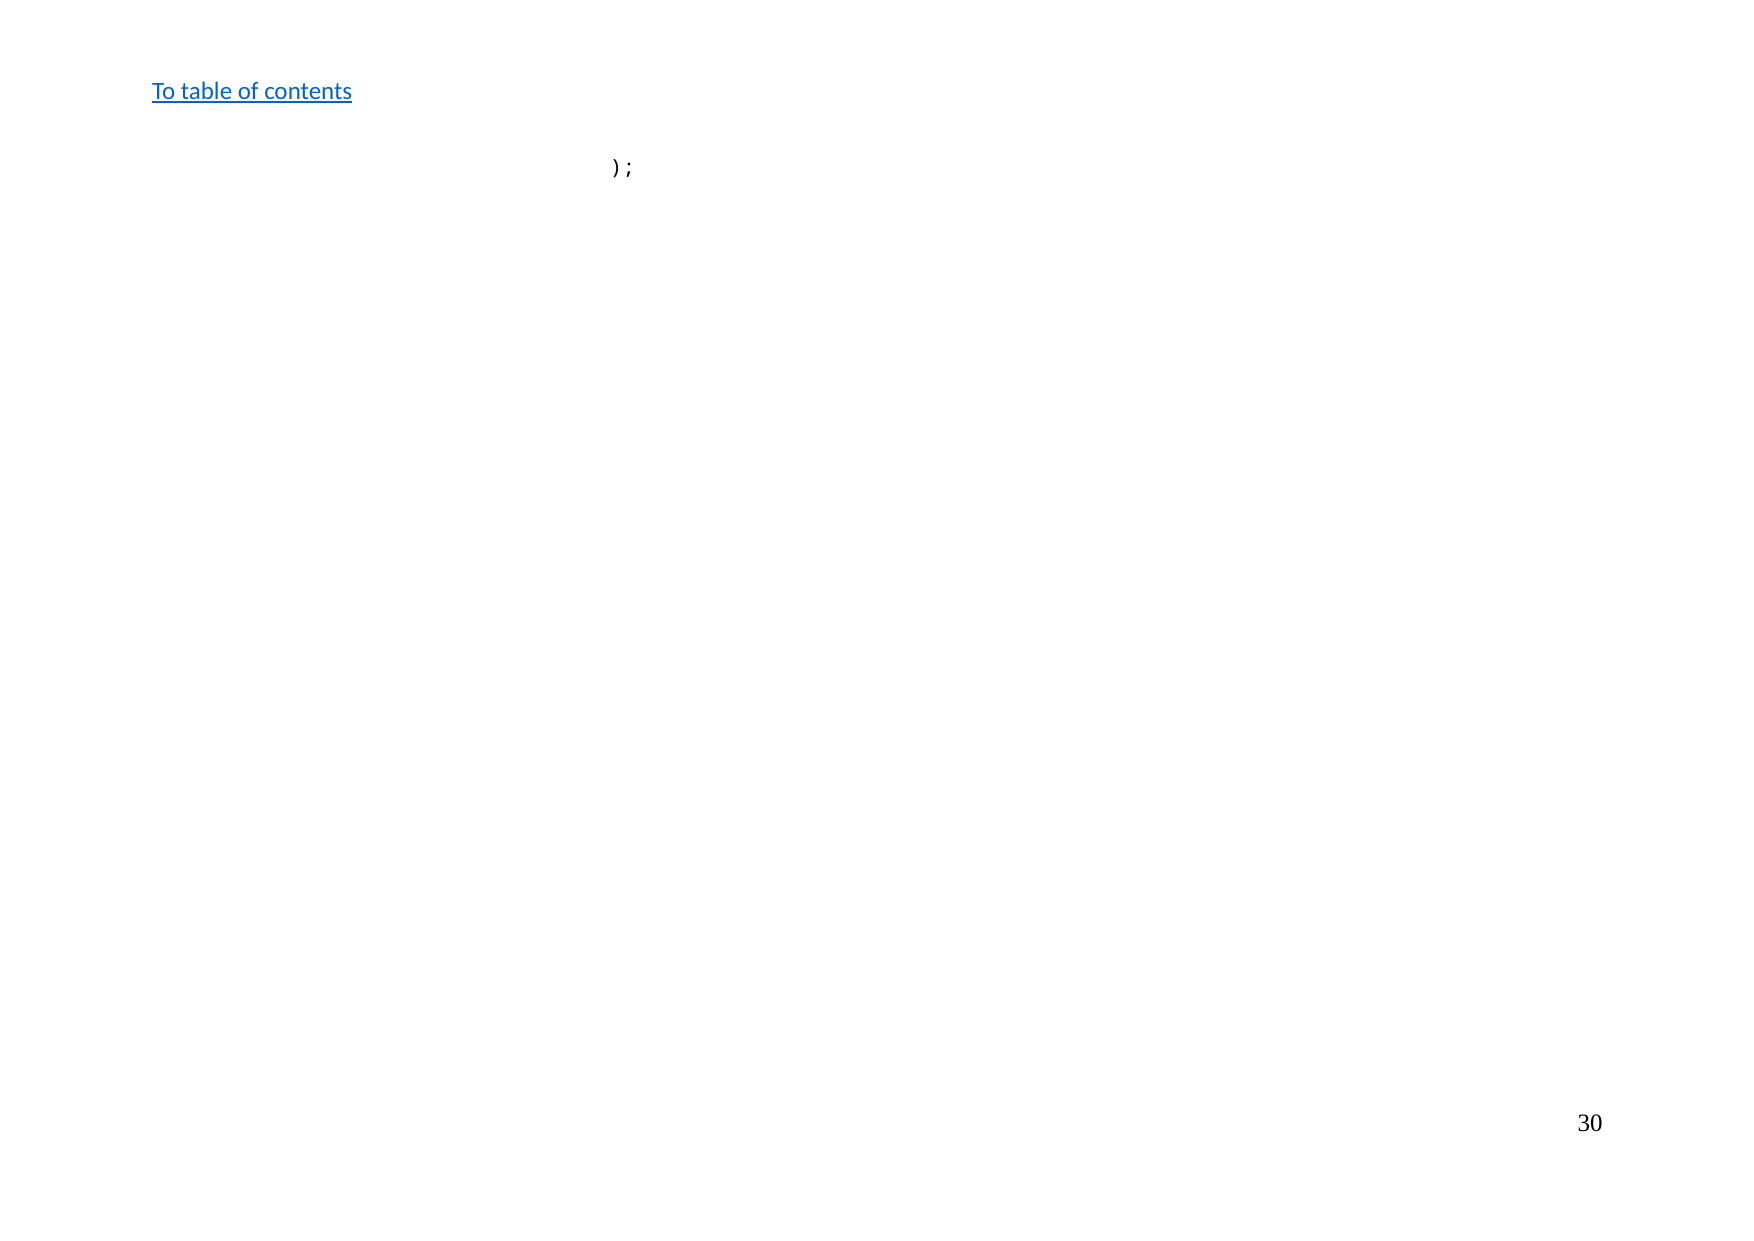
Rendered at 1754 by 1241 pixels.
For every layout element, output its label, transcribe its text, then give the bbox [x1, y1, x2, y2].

text ); [609, 152, 1602, 180]
